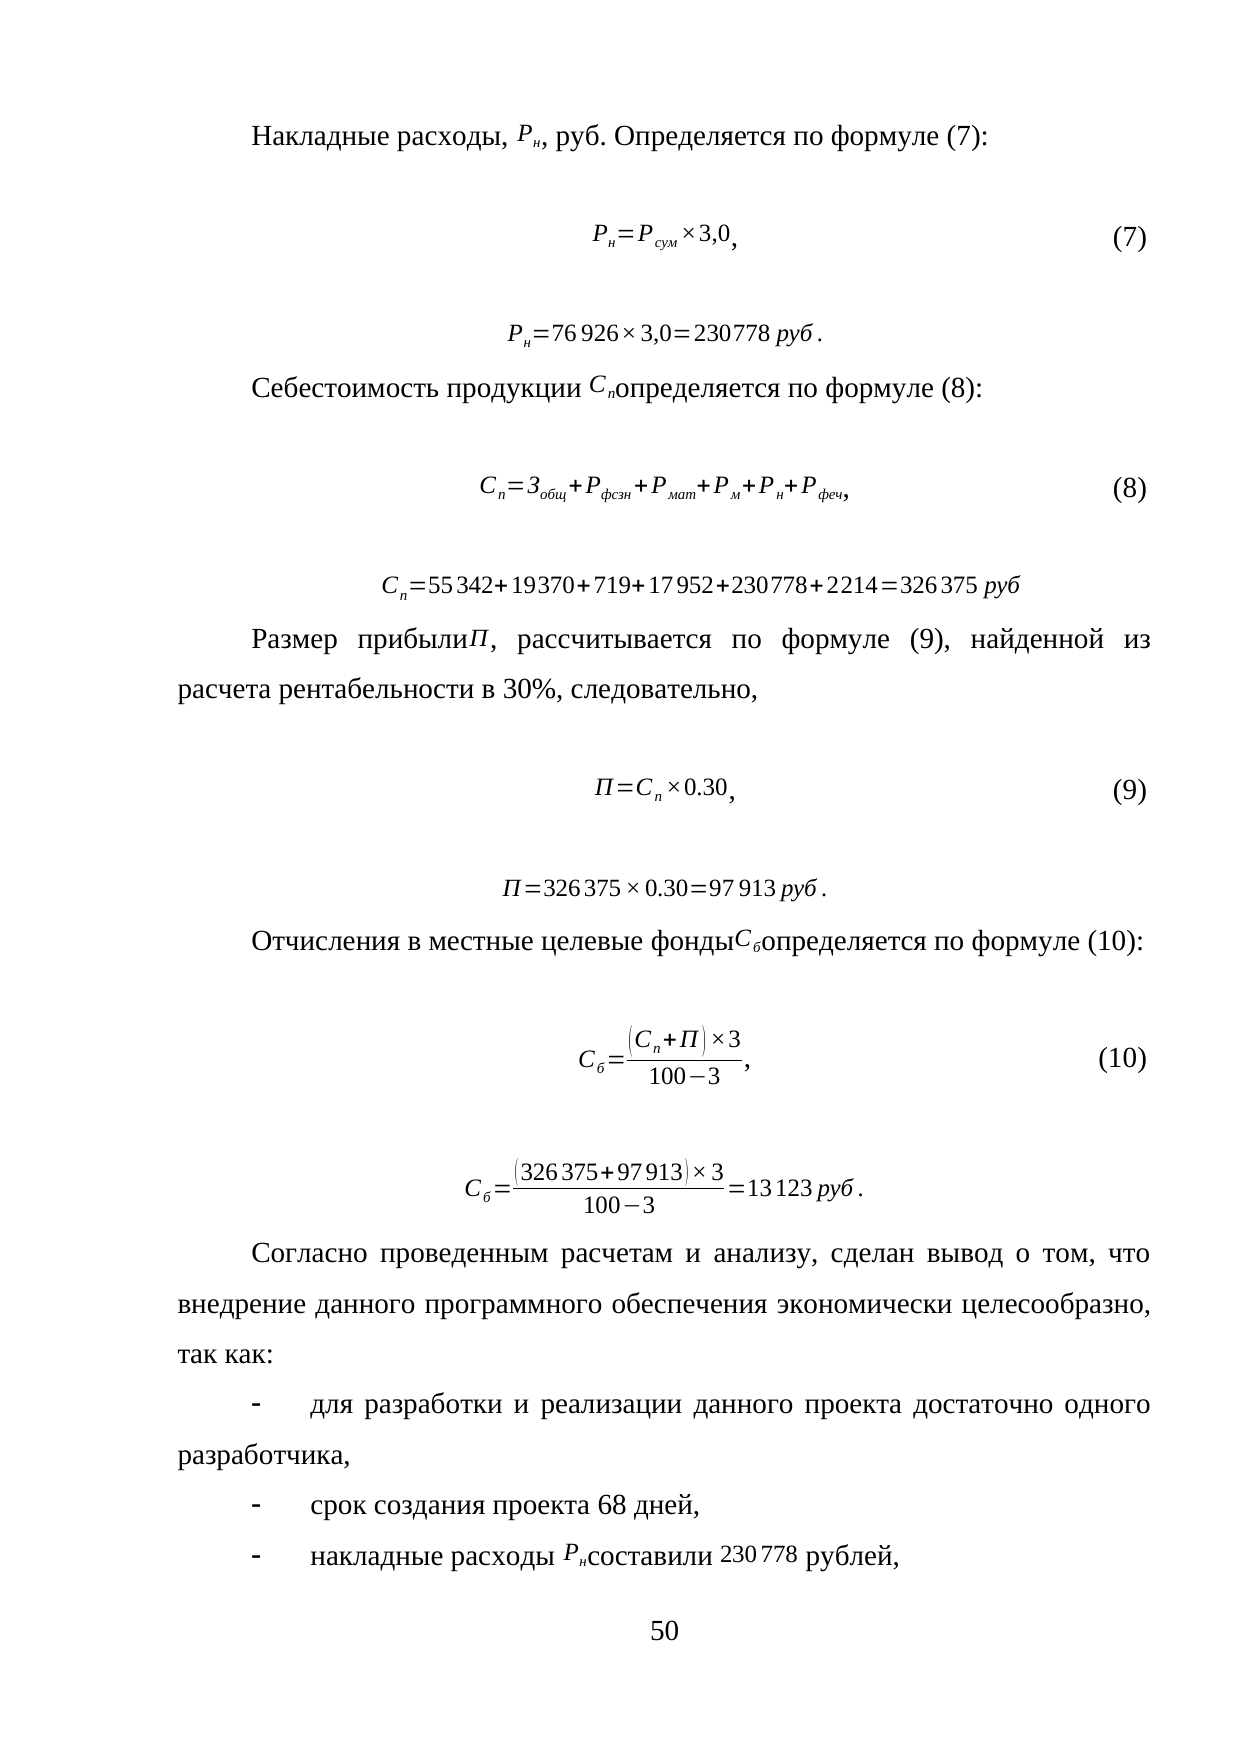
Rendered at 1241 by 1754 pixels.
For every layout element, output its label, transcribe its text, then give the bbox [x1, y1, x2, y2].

text , (10) [177, 1024, 1152, 1090]
text Накладные расходы, , руб. Определяется по формуле (7): [177, 118, 1152, 152]
text , (9) [177, 772, 1152, 806]
list для разработки и реализации данного проекта достаточно одного разработчика, [177, 1387, 1152, 1471]
text Себестоимость продукции определяется по формуле (8): [177, 370, 1152, 403]
text Отчисления в местные целевые фондыопределяется по формуле (10): [177, 923, 1152, 957]
text , (7) [177, 219, 1152, 252]
text Размер прибыли, рассчитывается по формуле (9), найденной из расчета рентабельности в 30%, следовательно, [177, 621, 1152, 705]
list накладные расходы составили рублей, [177, 1538, 1152, 1571]
text Согласно проведенным расчетам и анализу, сделан вывод о том, что внедрение данного программного обеспечения экономически целесообразно, так как: [177, 1236, 1152, 1370]
text , (8) [177, 470, 1152, 504]
list срок создания проекта 68 дней, [177, 1487, 1152, 1521]
